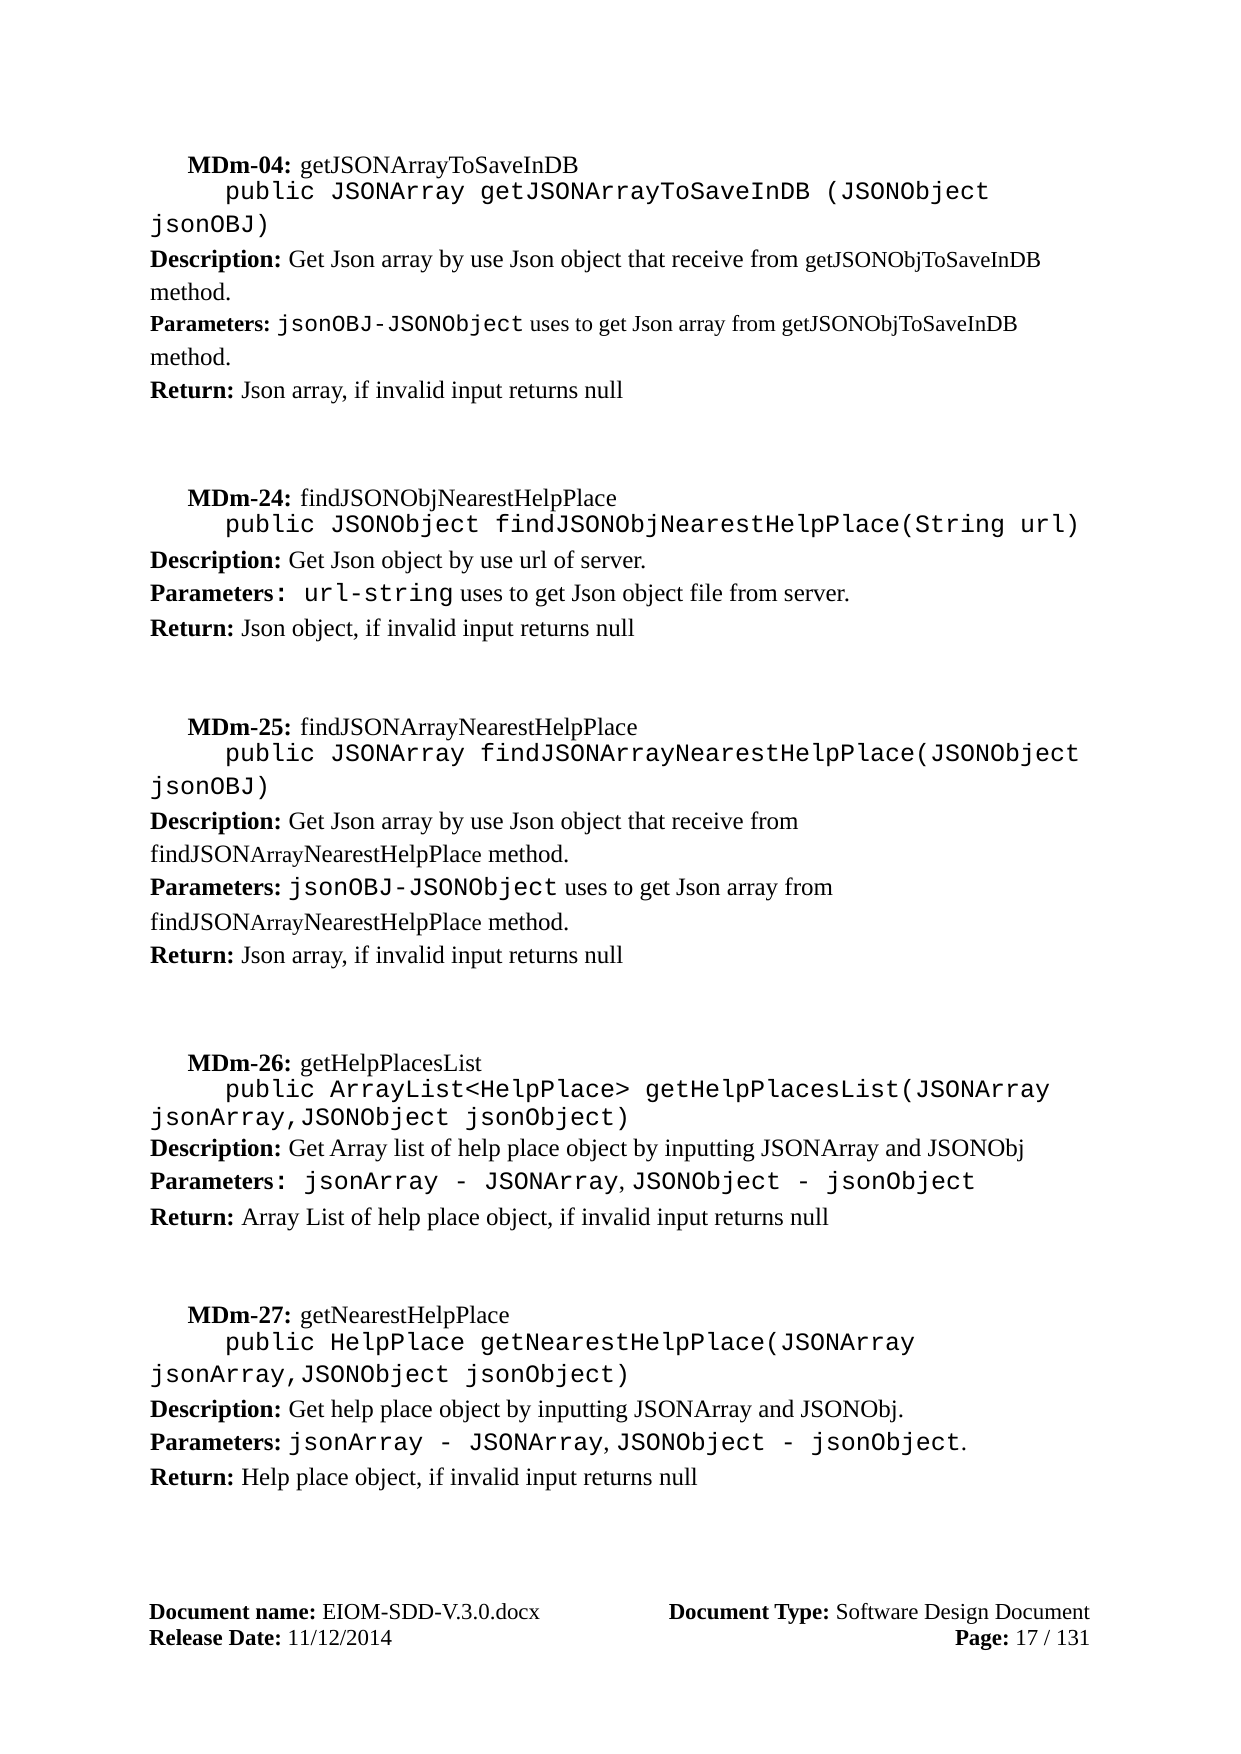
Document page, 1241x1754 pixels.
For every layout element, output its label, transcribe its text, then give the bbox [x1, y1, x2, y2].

text Parameters: jsonOBJ-JSONObject uses to get Json array from getJSONObjToSaveInDB method. Return: Json array, if invalid input returns null [150, 310, 1090, 404]
list getNearestHelpPlace [187, 1300, 1090, 1329]
text public JSONArray findJSONArrayNearestHelpPlace(JSONObject jsonOBJ) [150, 741, 1090, 802]
list findJSONObjNearestHelpPlace [187, 483, 1090, 512]
list findJSONArrayNearestHelpPlace [187, 712, 1090, 741]
text Description: Get Json array by use Json object that receive from getJSONObjToSaveInDB method. [150, 244, 1090, 306]
text public JSONObject findJSONObjNearestHelpPlace(String url) [150, 512, 1090, 540]
text Return: Json array, if invalid input returns null [150, 940, 1090, 969]
text Description: Get Json object by use url of server. [150, 545, 1090, 573]
text Return: Help place object, if invalid input returns null [150, 1462, 1090, 1491]
text Description: Get Json array by use Json object that receive from findJSONArrayNearestHelpPlace method. [150, 806, 1090, 868]
text Parameters: jsonArray - JSONArray, JSONObject - jsonObject. [150, 1427, 1090, 1458]
text Parameters: jsonArray - JSONArray, JSONObject - jsonObject [150, 1166, 1090, 1197]
text Return: Array List of help place object, if invalid input returns null [150, 1202, 1090, 1230]
text Return: Json object, if invalid input returns null [150, 613, 1090, 642]
text public HelpPlace getNearestHelpPlace(JSONArray jsonArray,JSONObject jsonObject) [150, 1329, 1090, 1390]
list getHelpPlacesList [187, 1048, 1090, 1077]
text Description: Get Array list of help place object by inputting JSONArray and JSONObj [150, 1133, 1090, 1162]
text Parameters: jsonOBJ-JSONObject uses to get Json array from findJSONArrayNearestHelpPlace method. [150, 872, 1090, 936]
text public JSONArray getJSONArrayToSaveInDB (JSONObject jsonOBJ) [150, 179, 1090, 239]
text Parameters: url-string uses to get Json object file from server. [150, 578, 1090, 608]
text Description: Get help place object by inputting JSONArray and JSONObj. [150, 1394, 1090, 1423]
text public ArrayList<HelpPlace> getHelpPlacesList(JSONArray jsonArray,JSONObject jsonObject) [150, 1077, 1090, 1133]
list getJSONArrayToSaveInDB [187, 150, 1090, 179]
